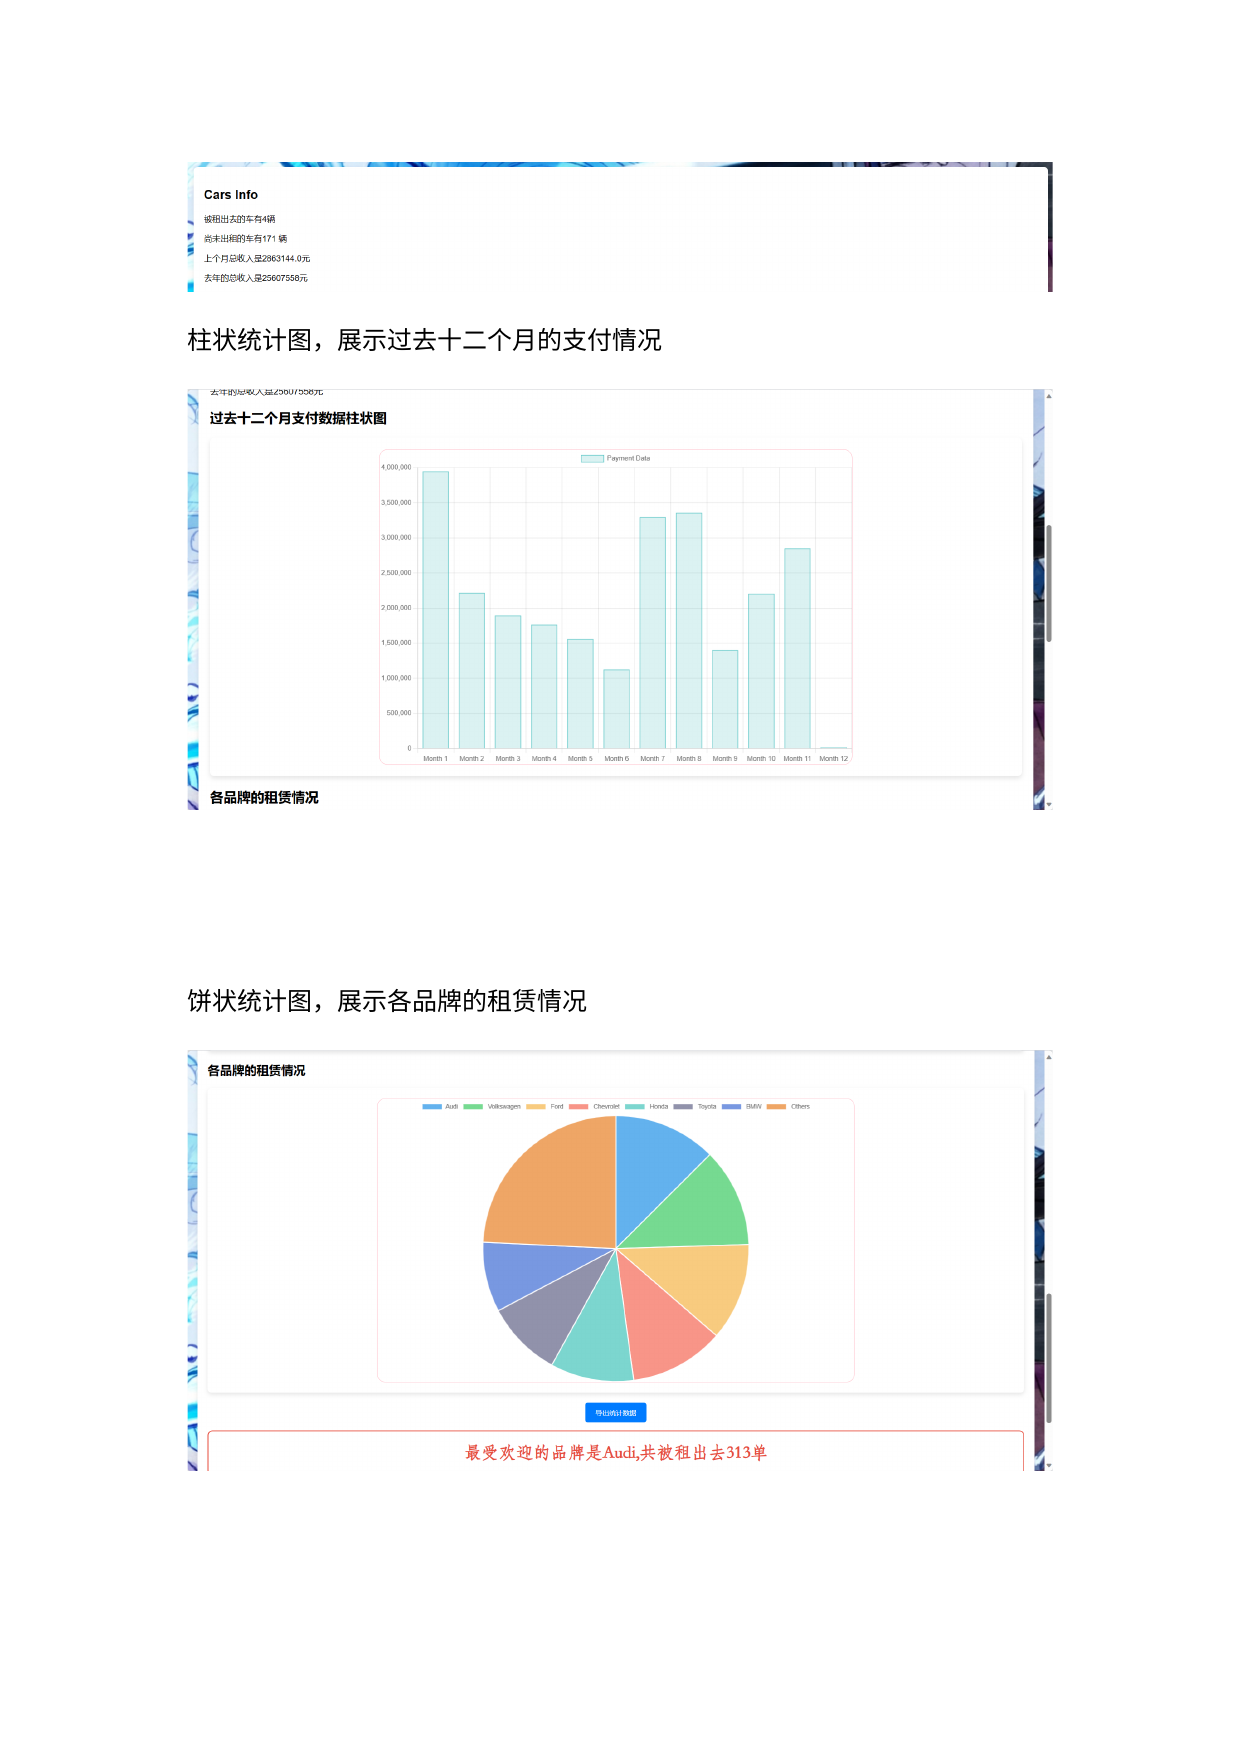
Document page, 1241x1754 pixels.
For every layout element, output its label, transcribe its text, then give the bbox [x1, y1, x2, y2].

text 饼状统计图，展示各品牌的租赁情况 [187, 967, 1053, 1032]
text 柱状统计图，展示过去十二个月的支付情况 [187, 306, 1053, 371]
picture [187, 389, 1053, 810]
picture [187, 1050, 1053, 1471]
picture [187, 162, 1053, 292]
